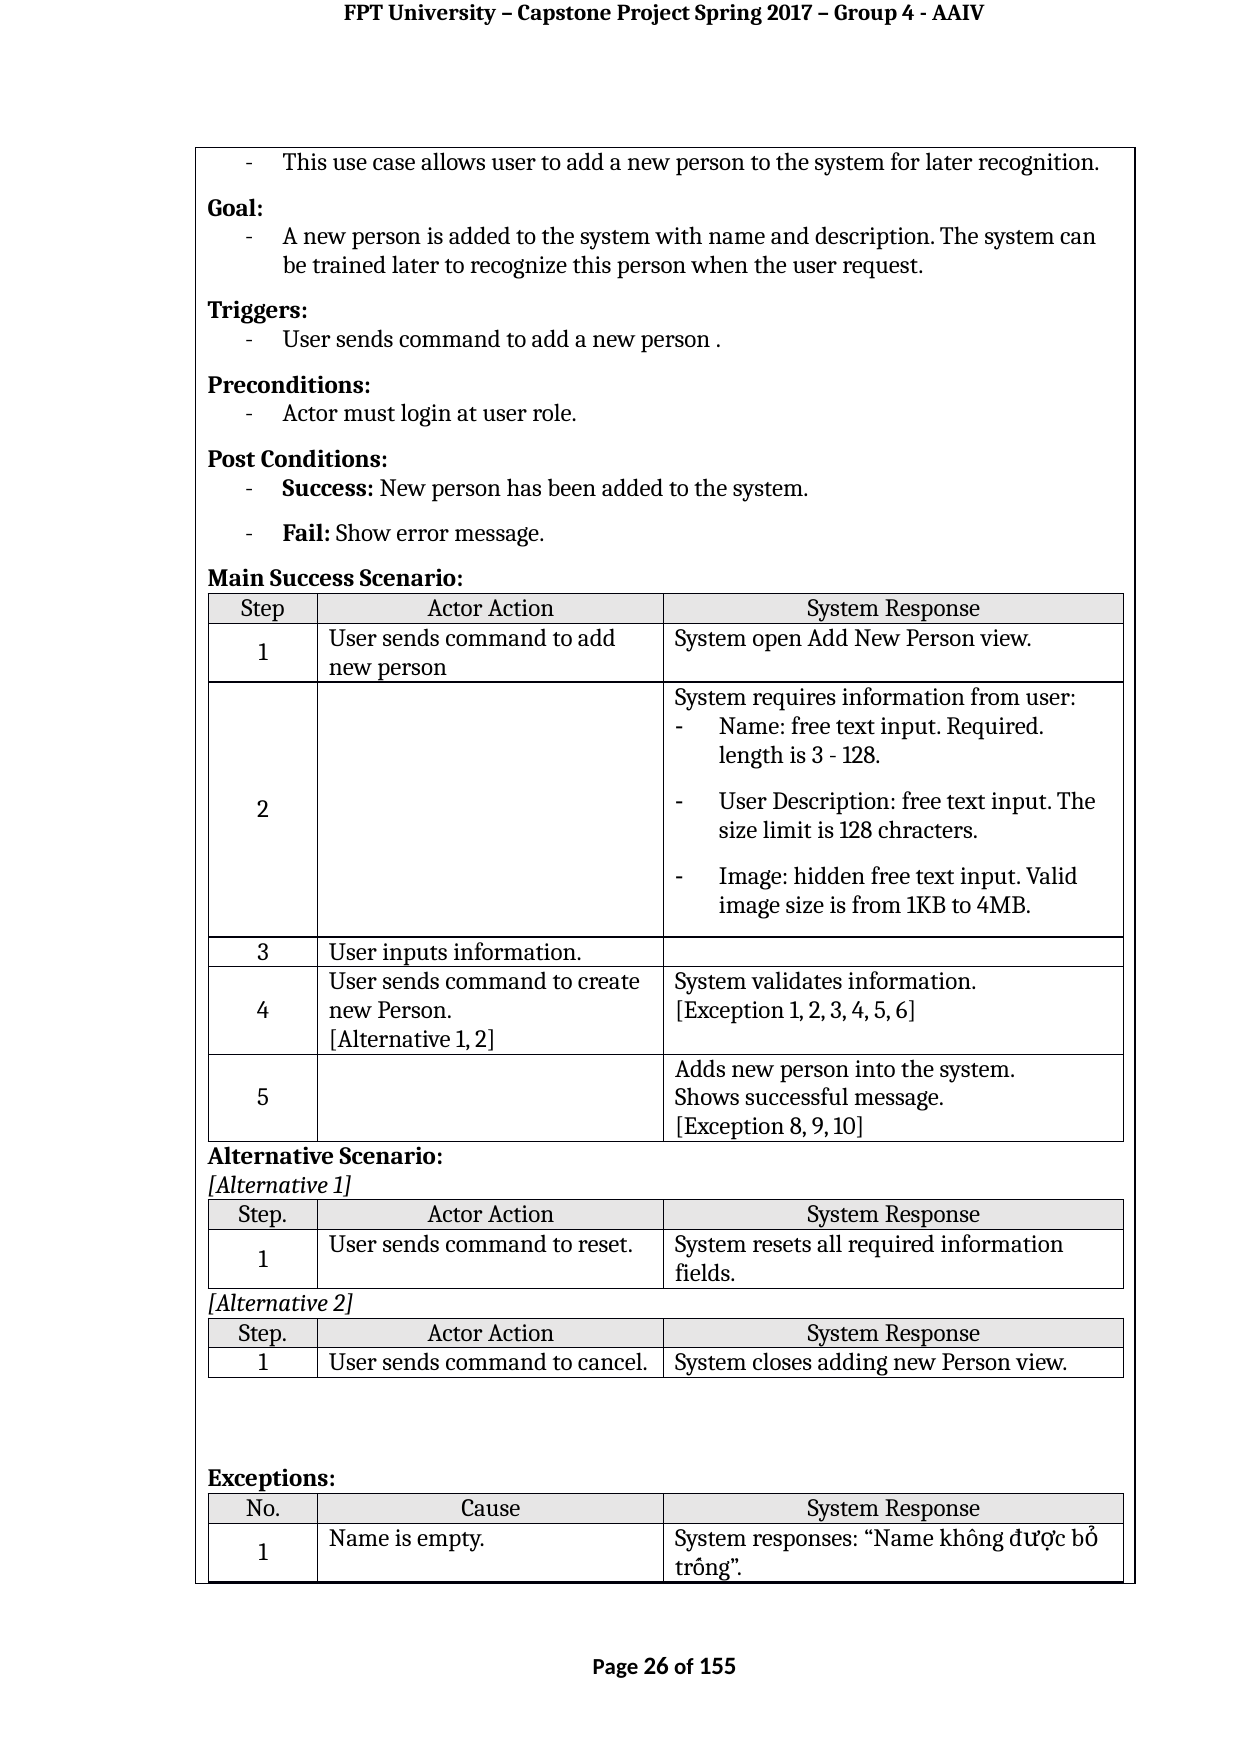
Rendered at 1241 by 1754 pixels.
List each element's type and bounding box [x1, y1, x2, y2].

table_cell [196, 148, 1134, 1582]
